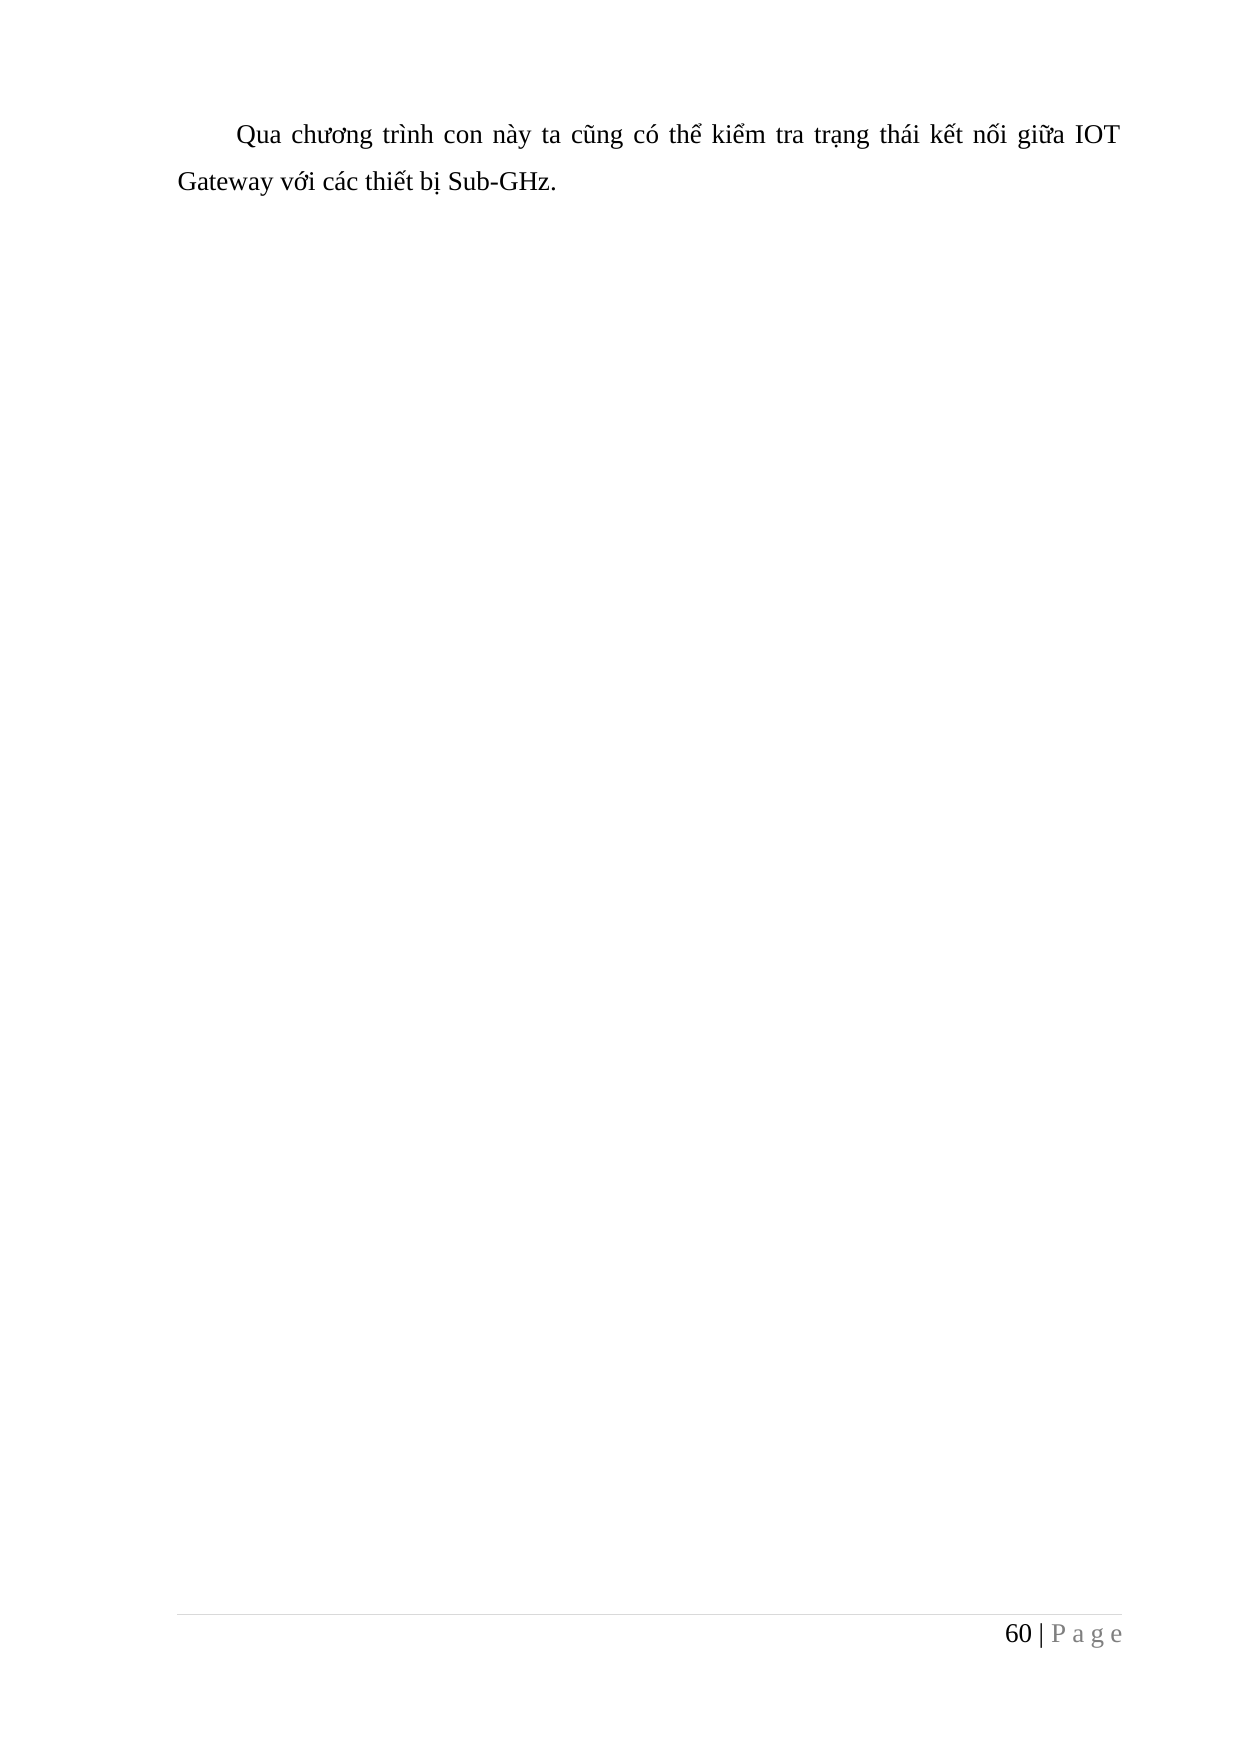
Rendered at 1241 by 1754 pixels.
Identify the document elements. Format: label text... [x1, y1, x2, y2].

text Qua chương trình con này ta cũng có thể kiểm tra trạng thái kết nối giữa IOT Gateway với các thiết bị Sub-GHz. [177, 118, 1122, 196]
